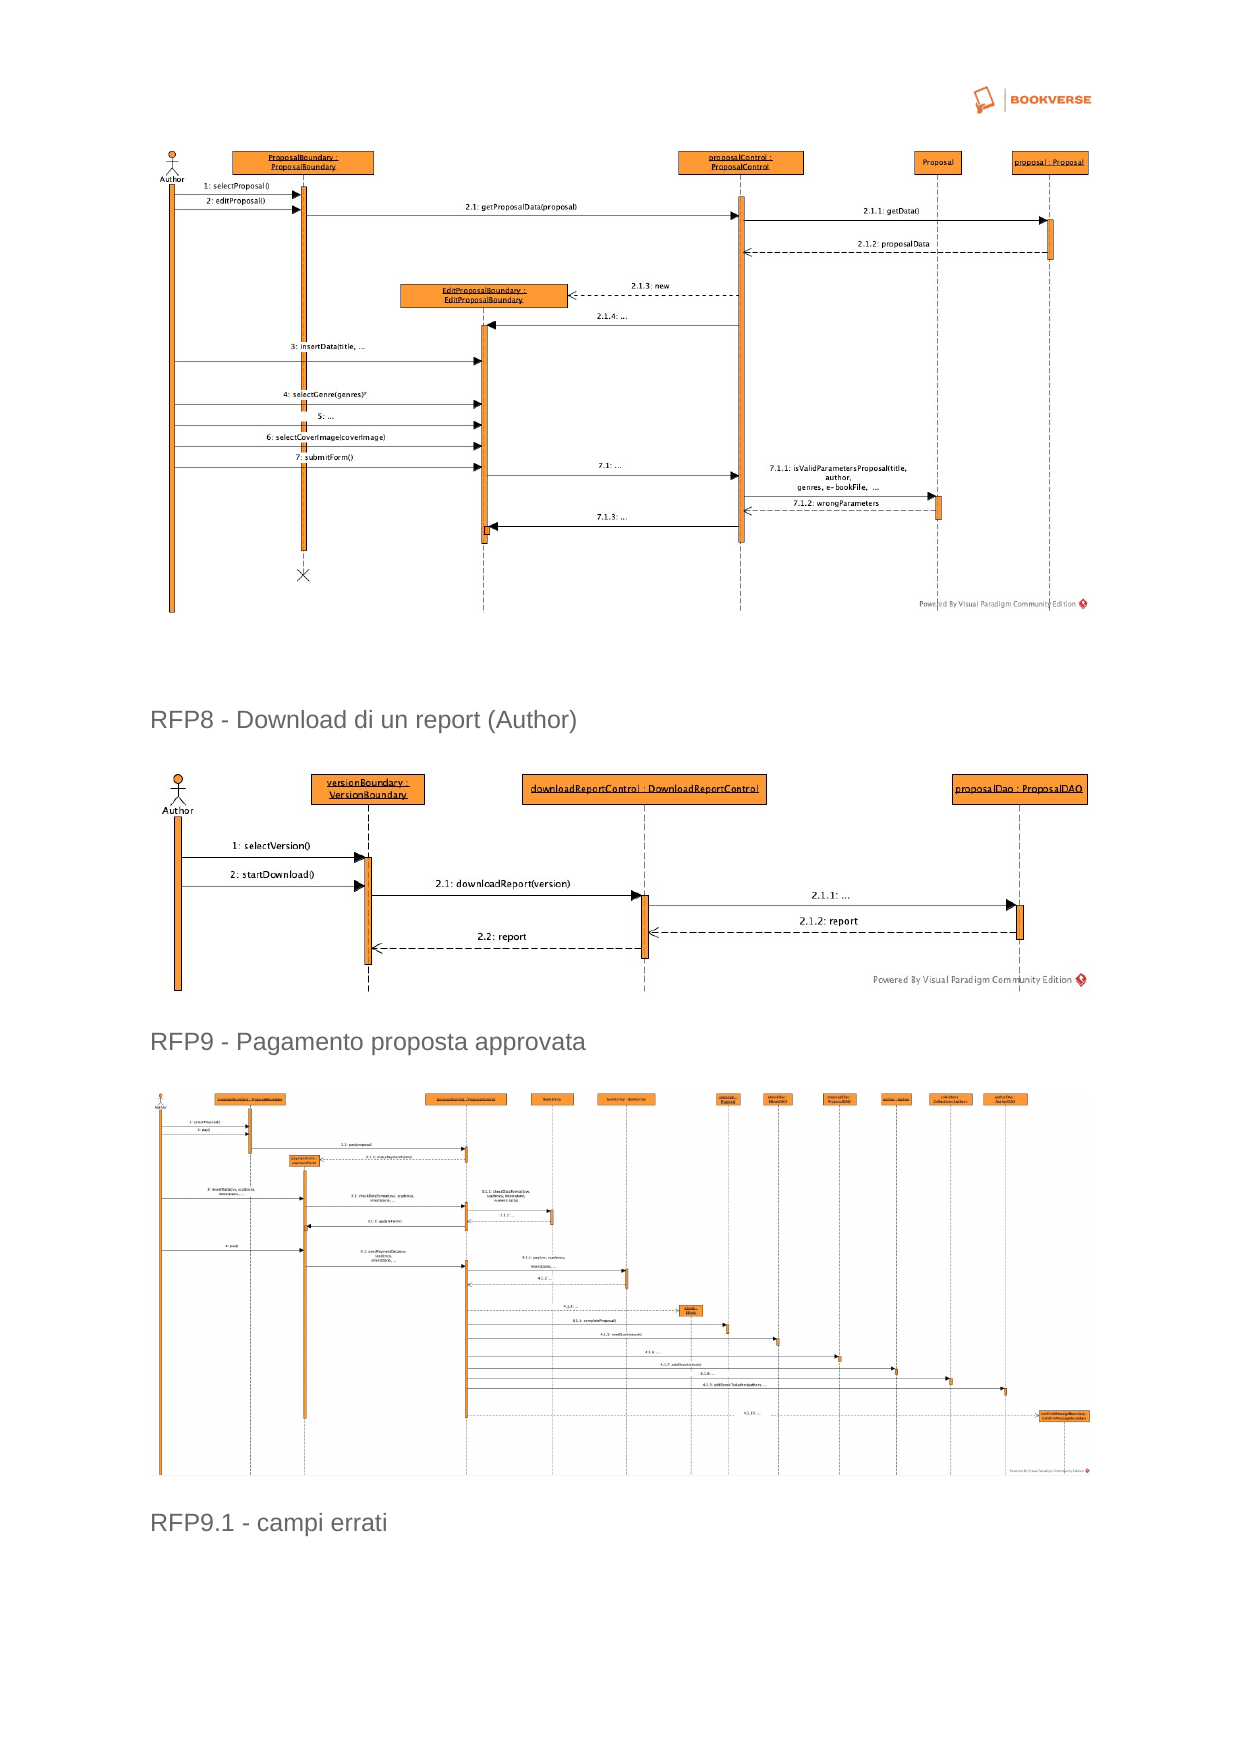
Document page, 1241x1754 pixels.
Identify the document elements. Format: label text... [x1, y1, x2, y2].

picture [150, 18, 1114, 615]
picture [150, 772, 1091, 994]
subtitle RFP9 - Pagamento proposta approvata [150, 1027, 1090, 1055]
subtitle RFP9.1 - campi errati [150, 1508, 1090, 1537]
subtitle RFP8 - Download di un report (Author) [150, 706, 1090, 734]
picture [150, 1093, 1091, 1476]
